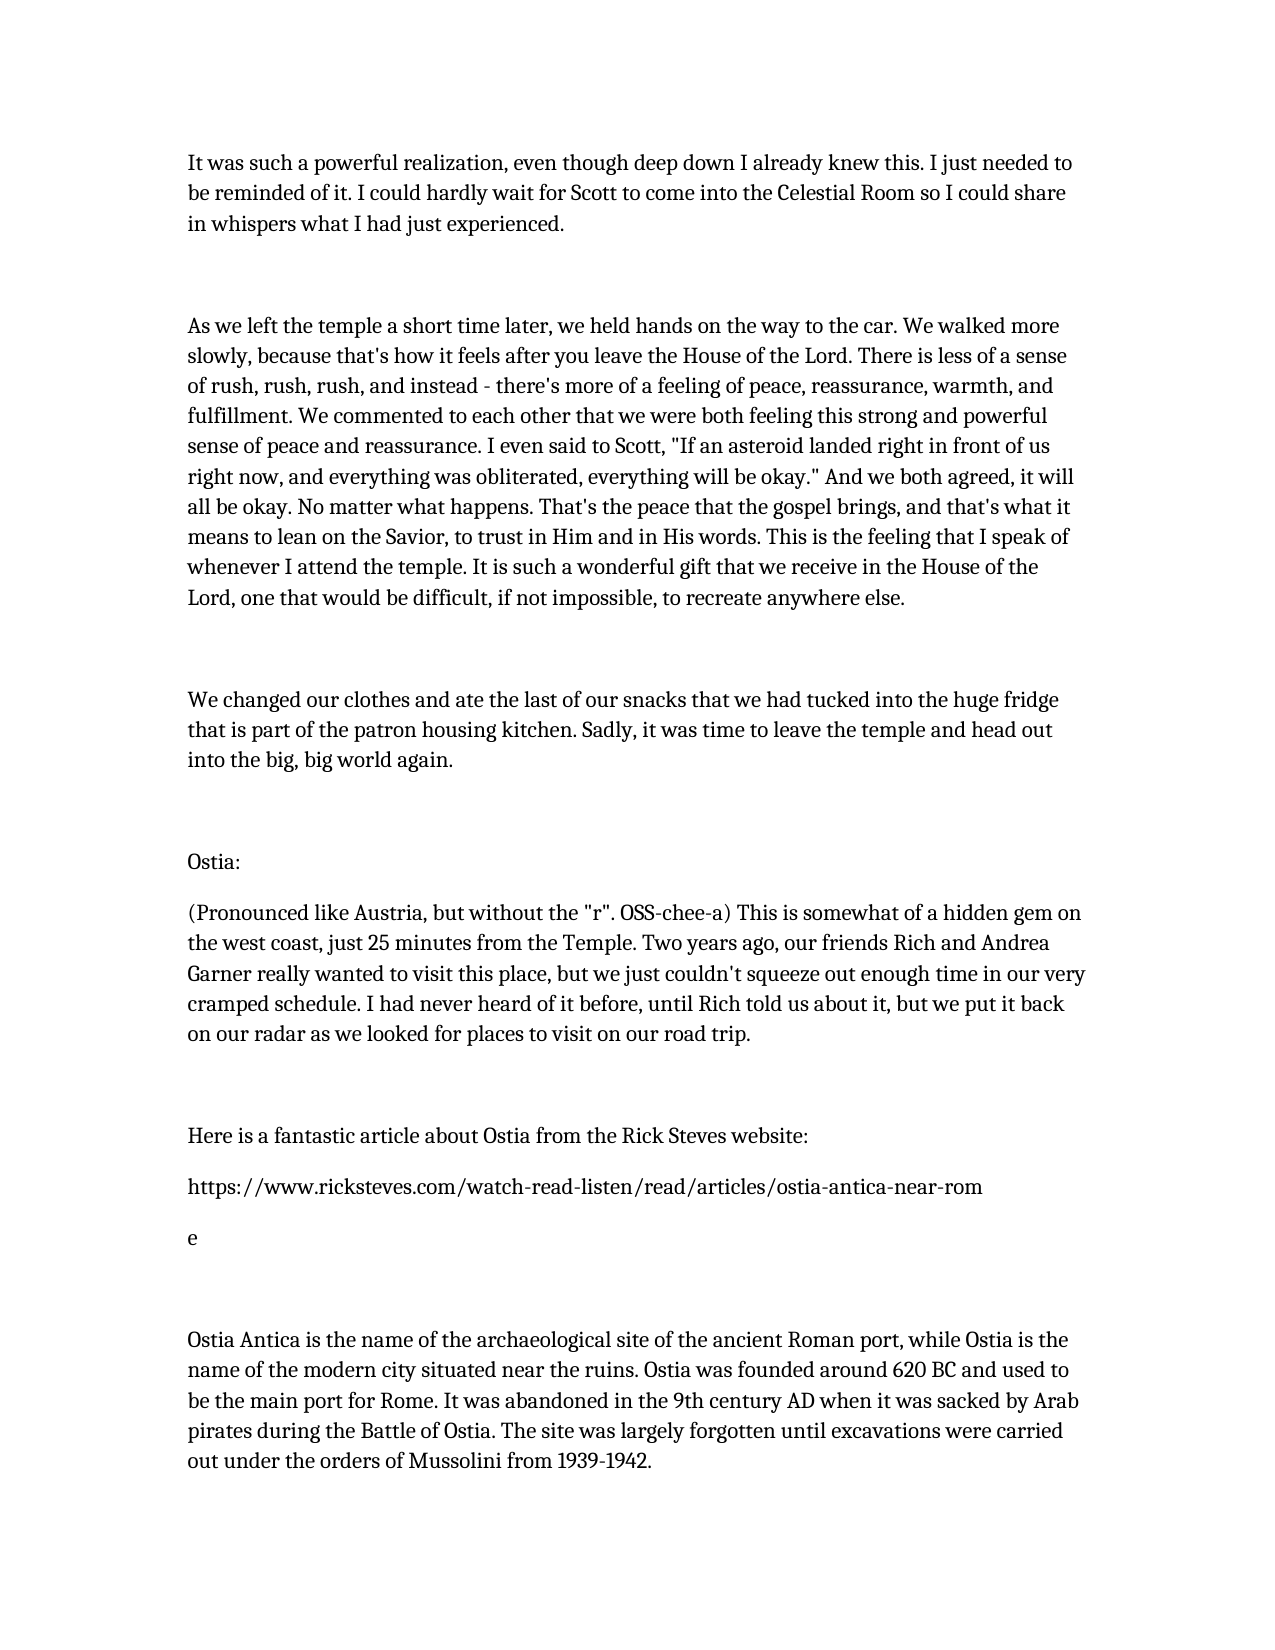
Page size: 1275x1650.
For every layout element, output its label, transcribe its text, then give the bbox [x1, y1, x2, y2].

text Here is a fantastic article about Ostia from the Rick Steves website: [187, 1123, 1087, 1149]
text It was such a powerful realization, even though deep down I already knew this. I just needed to be reminded of it. I could hardly wait for Scott to come into the Celestial Room so I could share in whispers what I had just experienced. [187, 150, 1087, 237]
text e [187, 1225, 1087, 1251]
text (Pronounced like Austria, but without the "r". OSS-chee-a) This is somewhat of a hidden gem on the west coast, just 25 minutes from the Temple. Two years ago, our friends Rich and Andrea Garner really wanted to visit this place, but we just couldn't squeeze out enough time in our very cramped schedule. I had never heard of it before, until Rich told us about it, but we put it back on our radar as we looked for places to visit on our road trip. [187, 900, 1087, 1047]
text Ostia: [187, 849, 1087, 875]
text As we left the temple a short time later, we held hands on the way to the car. We walked more slowly, because that's how it feels after you leave the House of the Lord. There is less of a sense of rush, rush, rush, and instead - there's more of a feeling of peace, reassurance, warmth, and fulfillment. We commented to each other that we were both feeling this strong and powerful sense of peace and reassurance. I even said to Scott, "If an asteroid landed right in front of us right now, and everything was obliterated, everything will be okay." And we both agreed, it will all be okay. No matter what happens. That's the peace that the gospel brings, and that's what it means to lean on the Savior, to trust in Him and in His words. This is the feeling that I speak of whenever I attend the temple. It is such a wonderful gift that we receive in the House of the Lord, one that would be difficult, if not impossible, to recreate anywhere else. [187, 312, 1087, 611]
text https://www.ricksteves.com/watch-read-listen/read/articles/ostia-antica-near-rom [187, 1174, 1087, 1200]
text We changed our clothes and ate the last of our snacks that we had tucked into the huge fridge that is part of the patron housing kitchen. Sadly, it was time to leave the temple and head out into the big, big world again. [187, 686, 1087, 773]
text Ostia Antica is the name of the archaeological site of the ancient Roman port, while Ostia is the name of the modern city situated near the ruins. Ostia was founded around 620 BC and used to be the main port for Rome. It was abandoned in the 9th century AD when it was sacked by Arab pirates during the Battle of Ostia. The site was largely forgotten until excavations were carried out under the orders of Mussolini from 1939-1942. [187, 1327, 1087, 1474]
